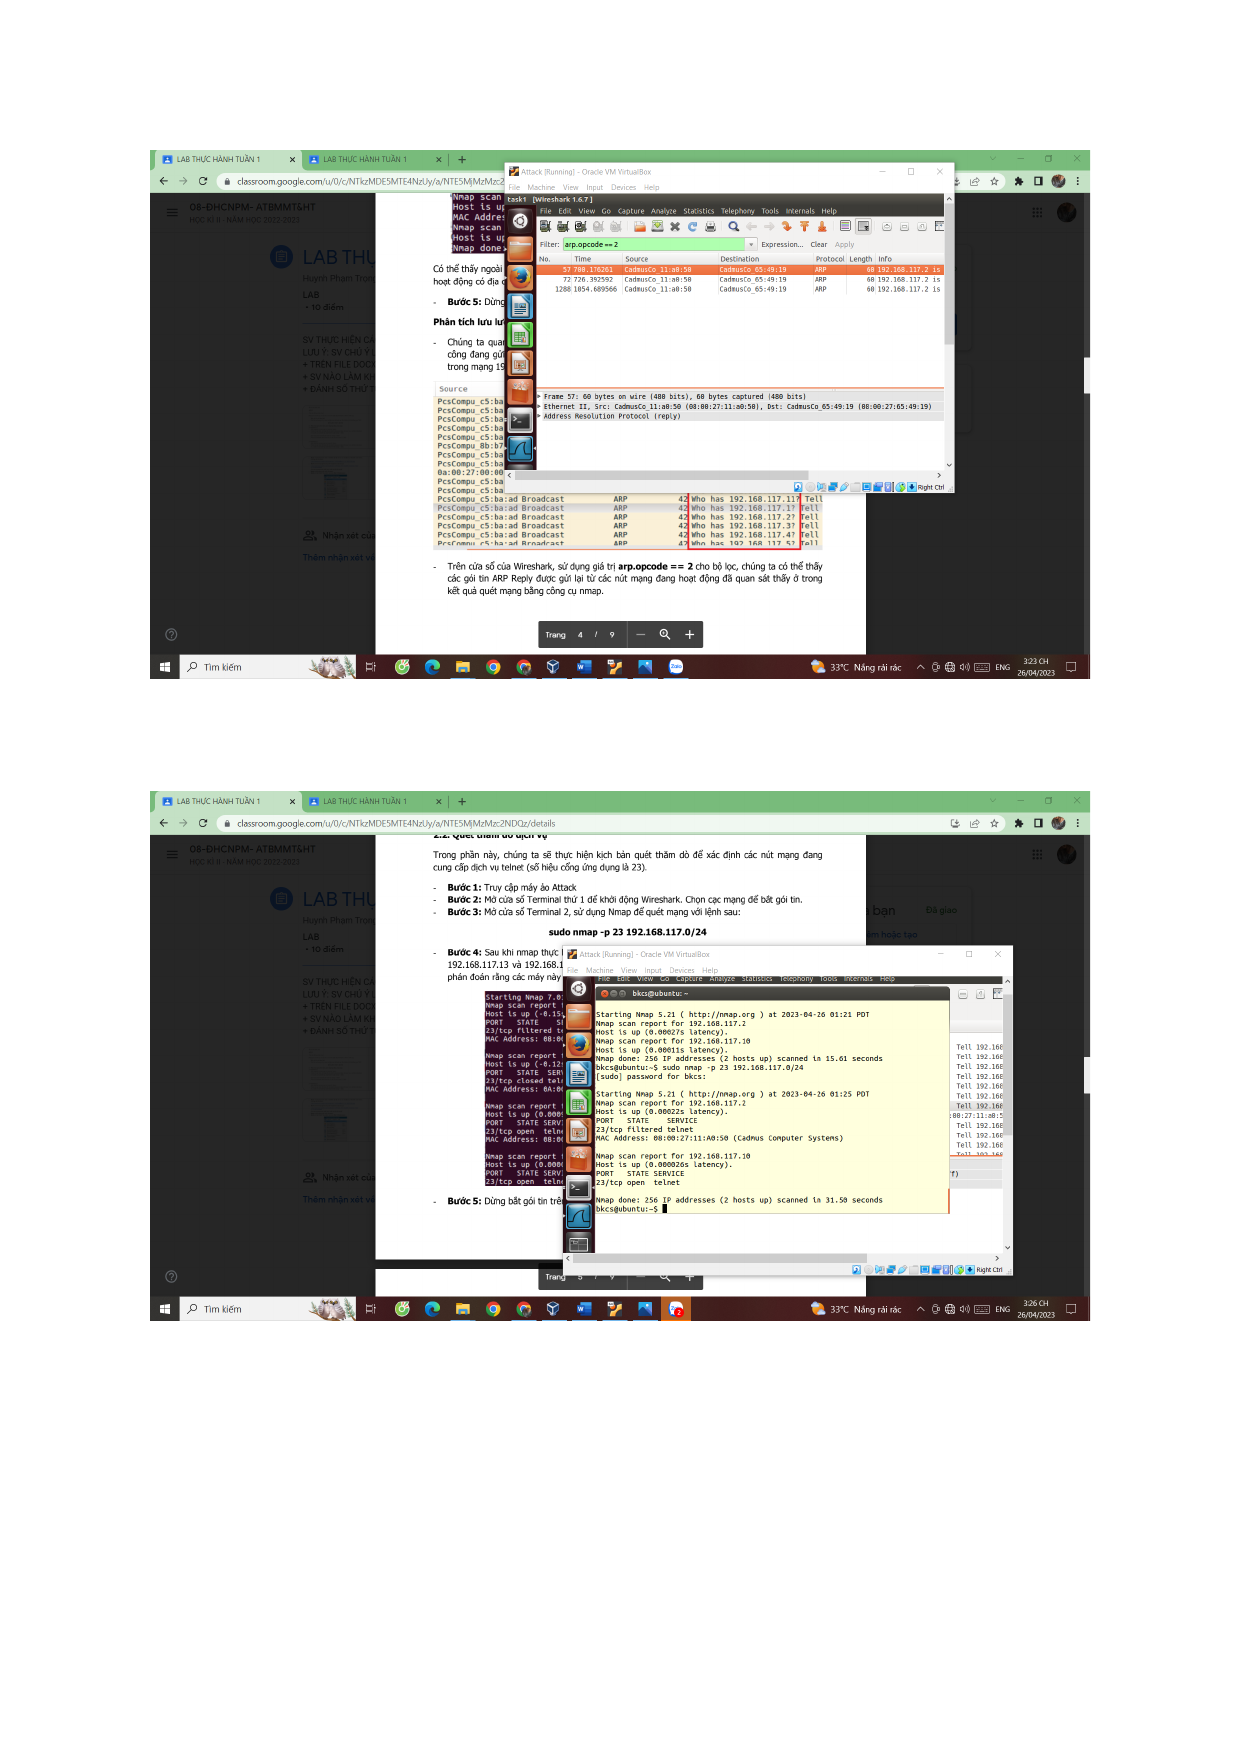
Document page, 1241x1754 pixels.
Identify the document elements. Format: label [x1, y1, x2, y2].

picture [150, 150, 1091, 679]
picture [150, 791, 1091, 1321]
